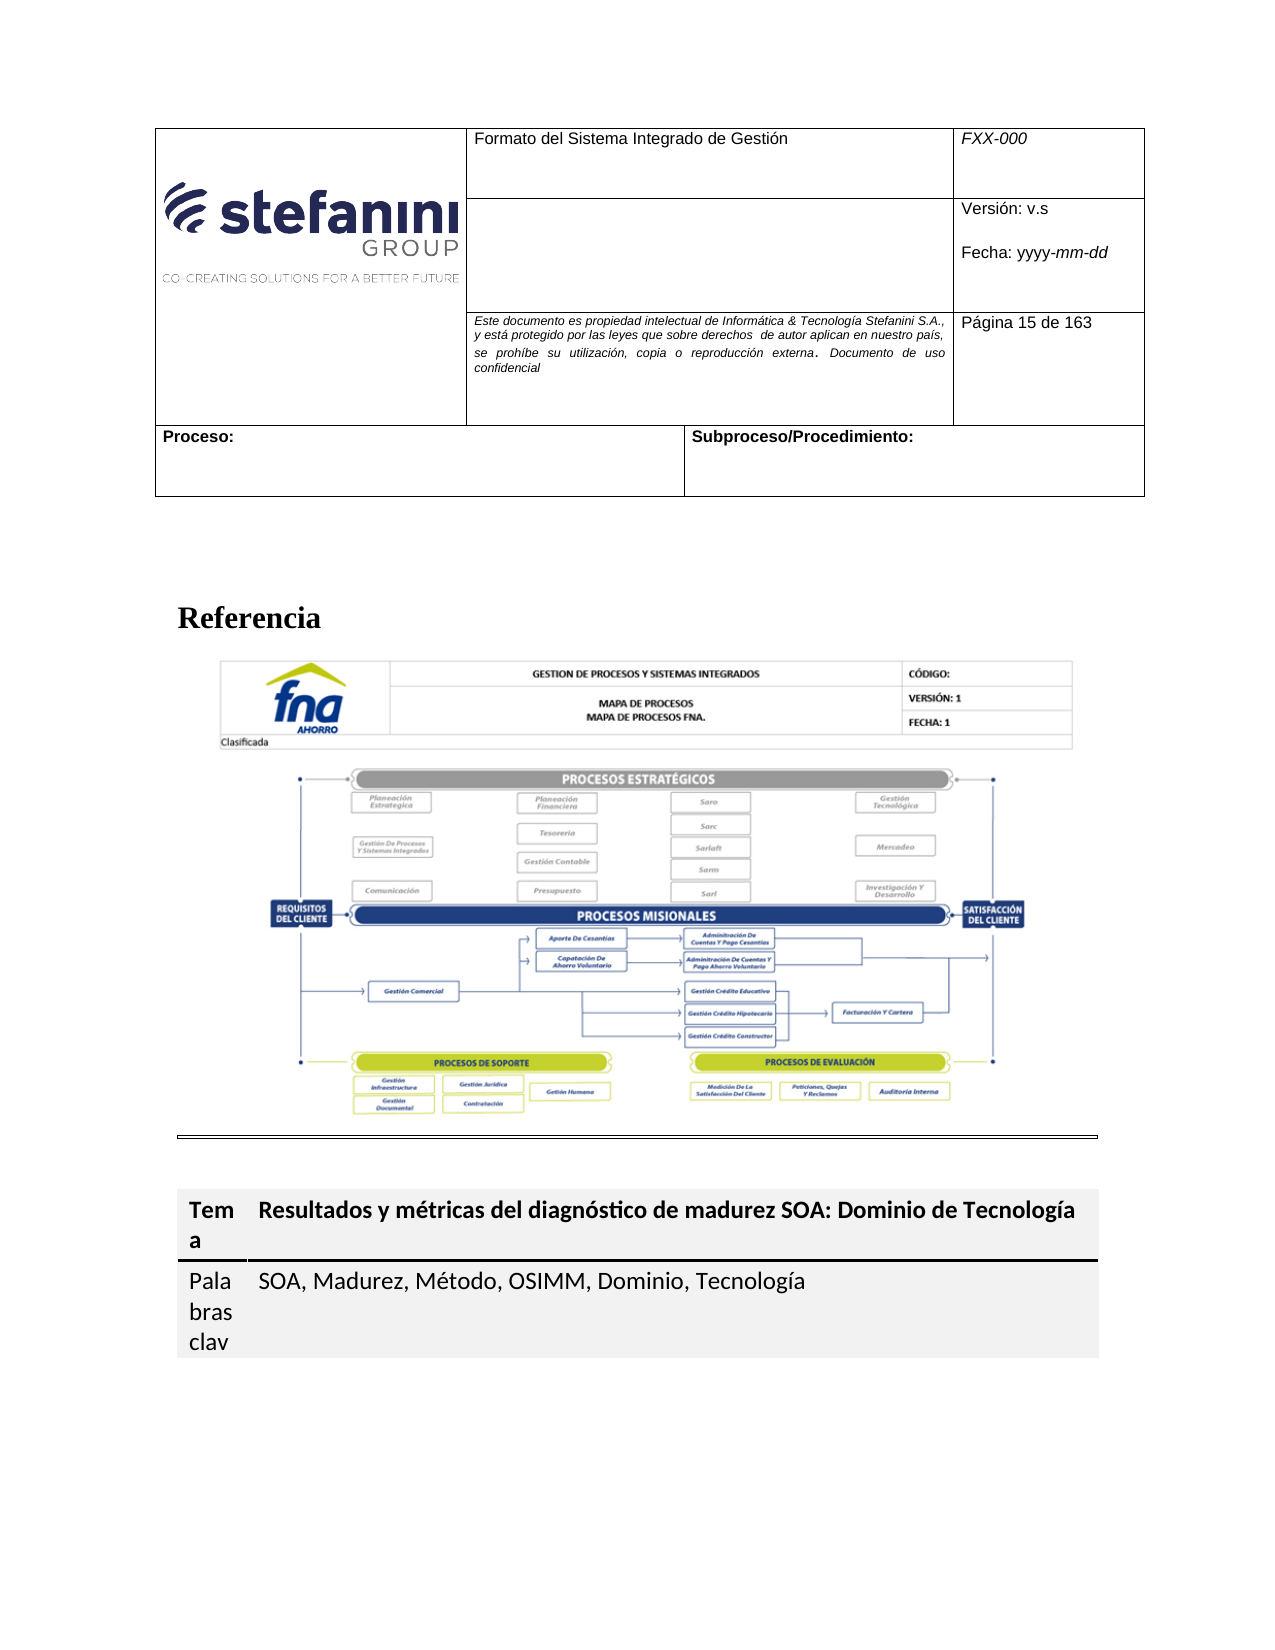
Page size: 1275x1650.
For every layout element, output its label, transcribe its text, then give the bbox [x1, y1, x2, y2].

table_cell SOA, Madurez, Método, OSIMM, Dominio, Tecnología [248, 1262, 1098, 1357]
table_cell Palabras clave [178, 1262, 247, 1357]
picture [196, 660, 1115, 1123]
subtitle Referencia [177, 599, 1098, 635]
table_header Resultados y métricas del diagnóstico de madurez SOA: Dominio de Tecnología [248, 1190, 1098, 1259]
picture [162, 182, 460, 286]
table_header Tema [178, 1190, 247, 1259]
